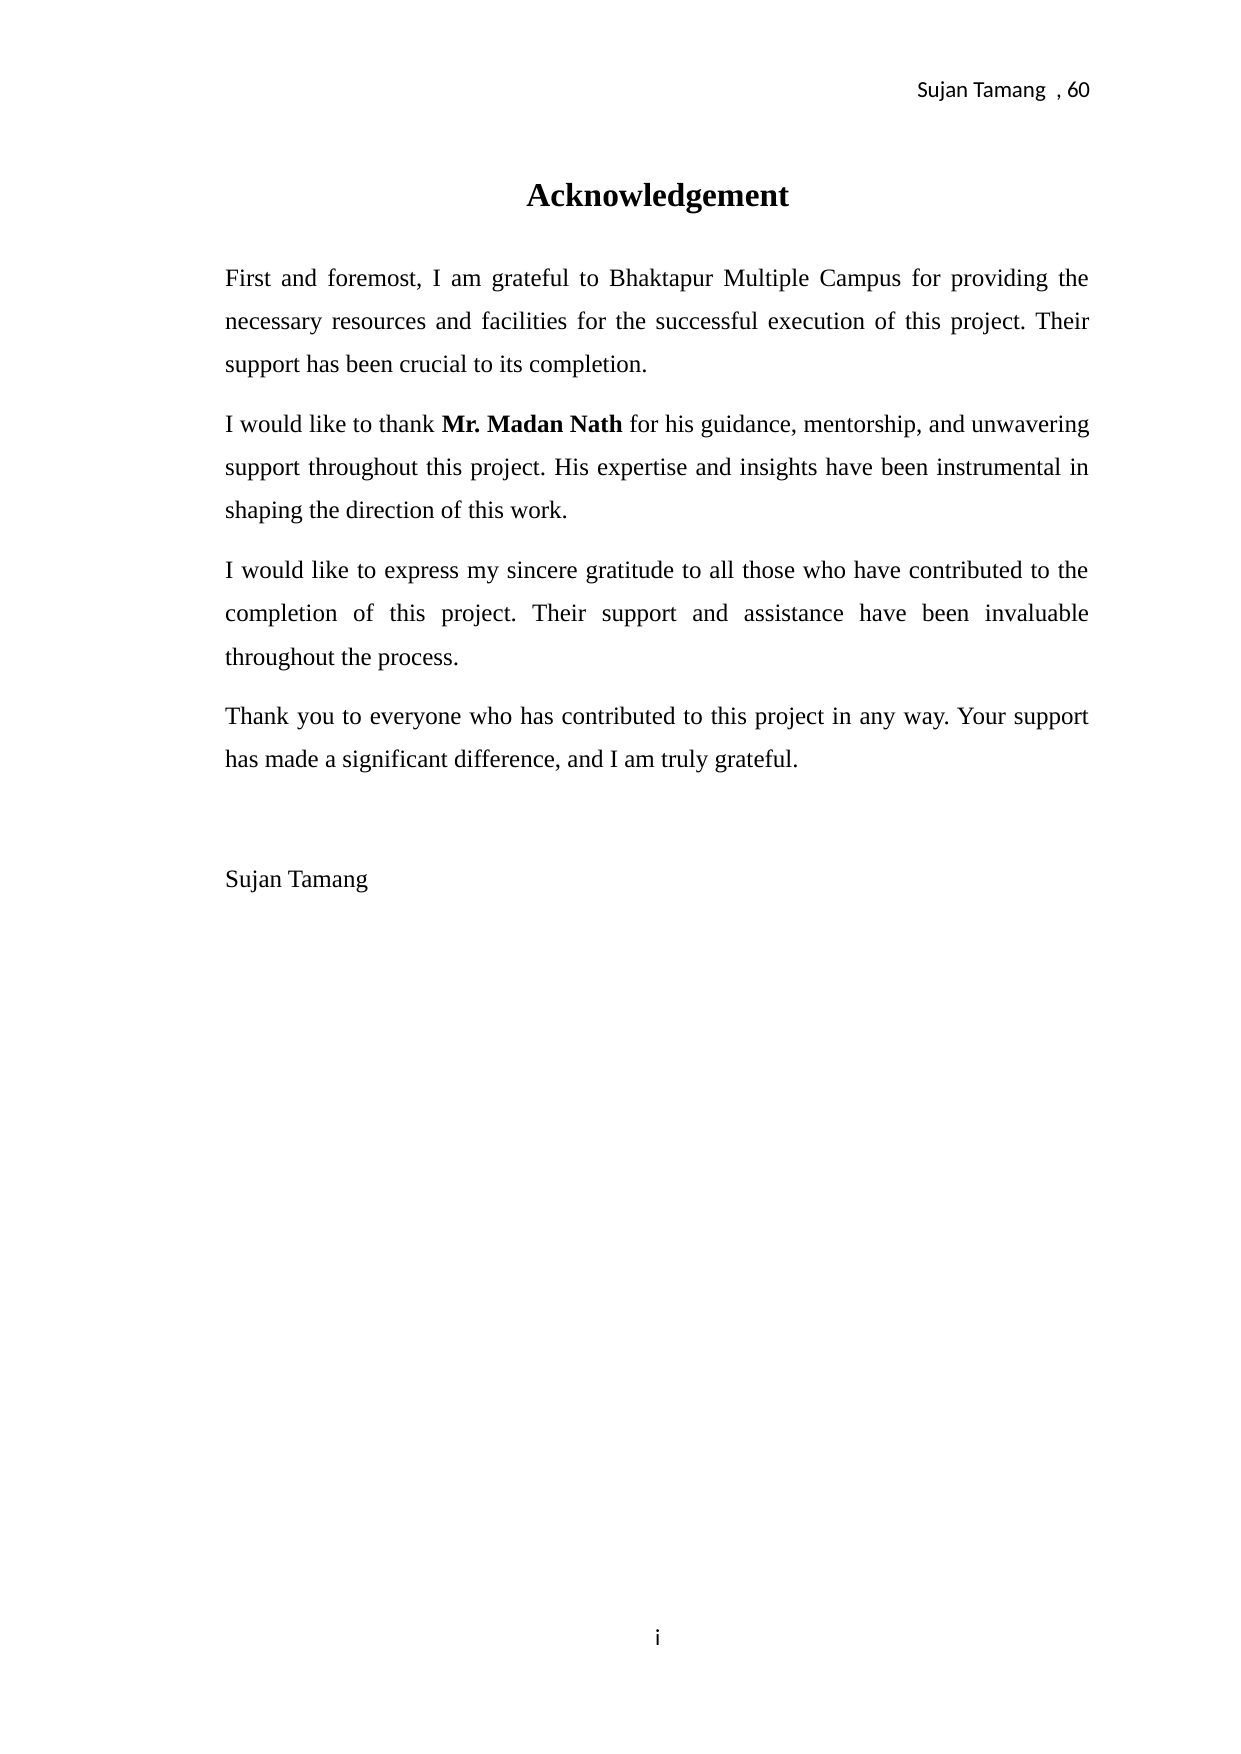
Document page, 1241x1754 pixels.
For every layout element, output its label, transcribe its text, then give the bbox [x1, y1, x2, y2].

text Thank you to everyone who has contributed to this project in any way. Your support has made a significant difference, and I am truly grateful. [225, 701, 1090, 773]
text Sujan Tamang [225, 864, 1090, 893]
text I would like to express my sincere gratitude to all those who have contributed to the completion of this project. Their support and assistance have been invaluable throughout the process. [225, 555, 1090, 670]
subtitle Acknowledgement [225, 175, 1090, 213]
text First and foremost, I am grateful to Bhaktapur Multiple Campus for providing the necessary resources and facilities for the successful execution of this project. Their support has been crucial to its completion. [225, 263, 1090, 378]
text I would like to thank Mr. Madan Nath for his guidance, mentorship, and unwavering support throughout this project. His expertise and insights have been instrumental in shaping the direction of this work. [225, 409, 1090, 524]
